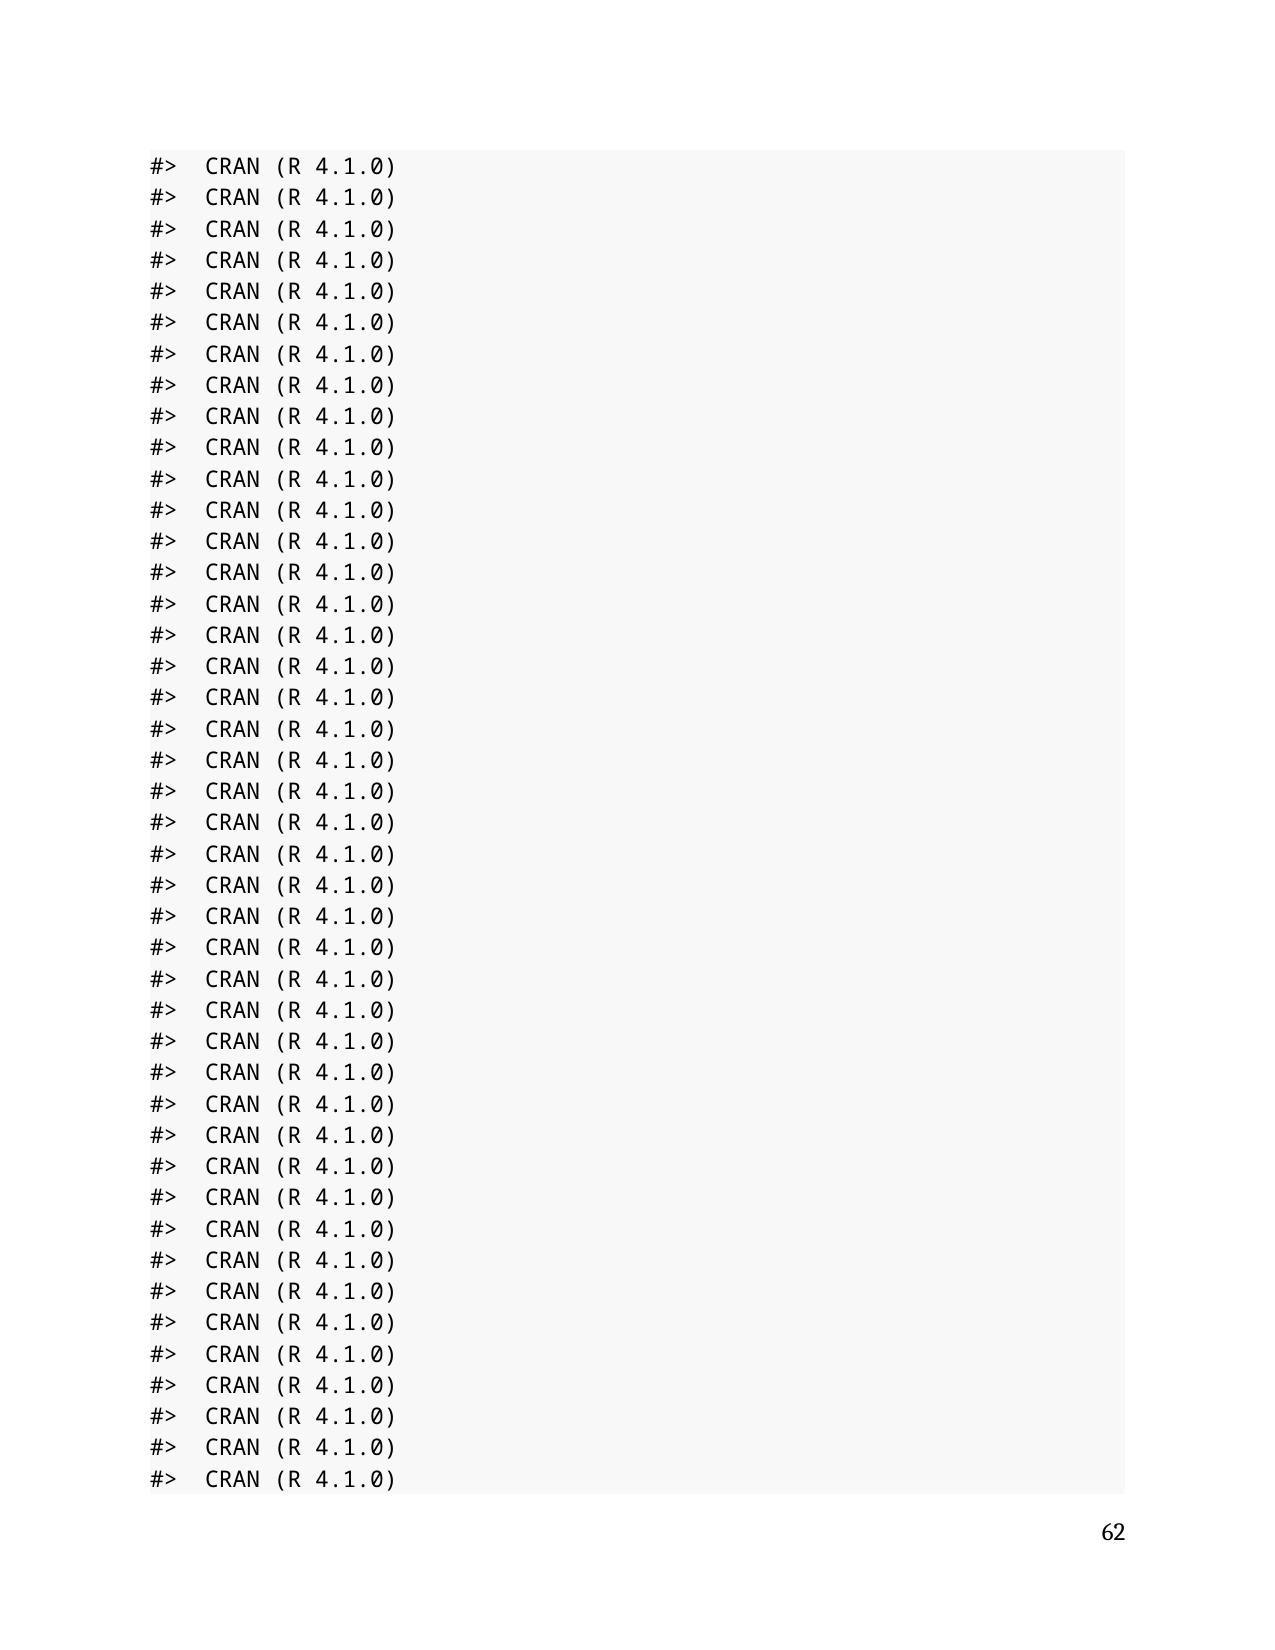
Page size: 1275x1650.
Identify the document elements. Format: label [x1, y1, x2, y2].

text [150, 150, 1125, 1494]
